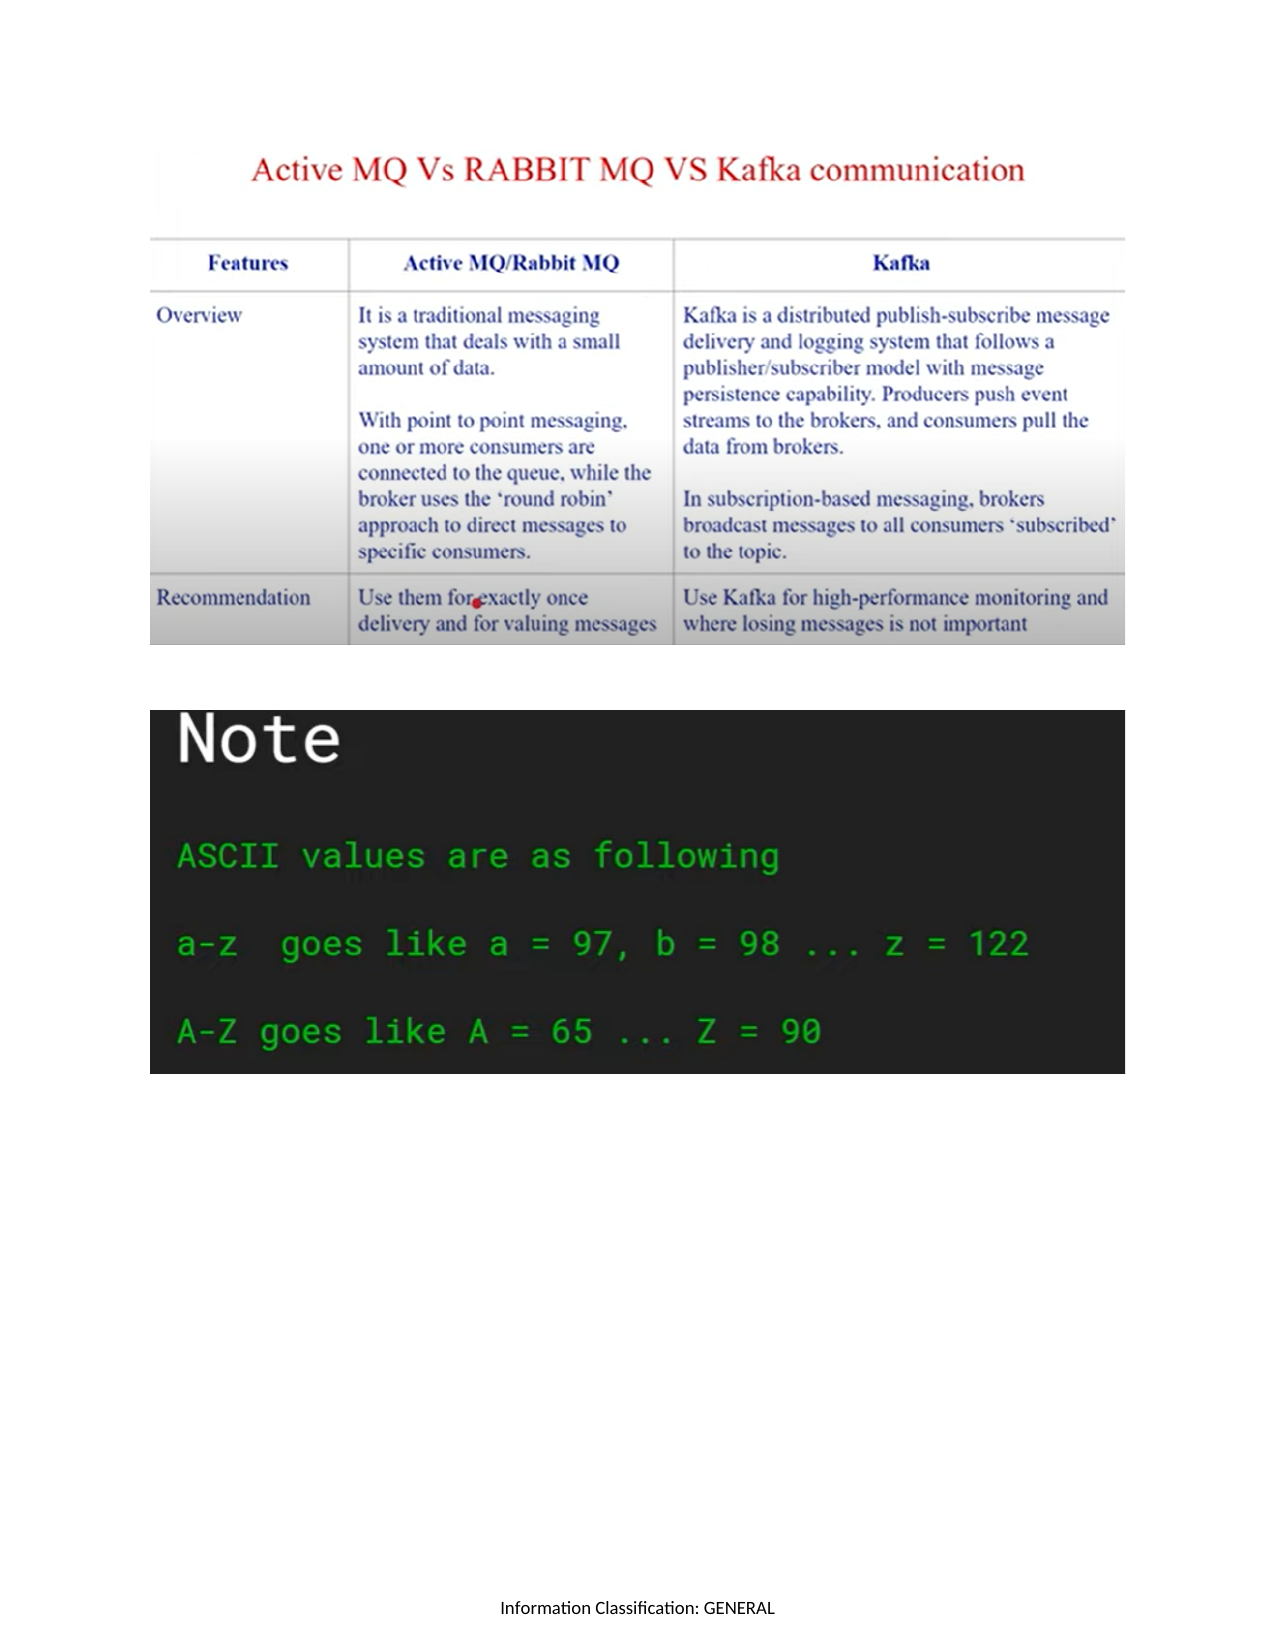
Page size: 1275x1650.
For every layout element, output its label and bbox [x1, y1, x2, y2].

picture [150, 710, 1125, 1074]
picture [150, 150, 1125, 645]
